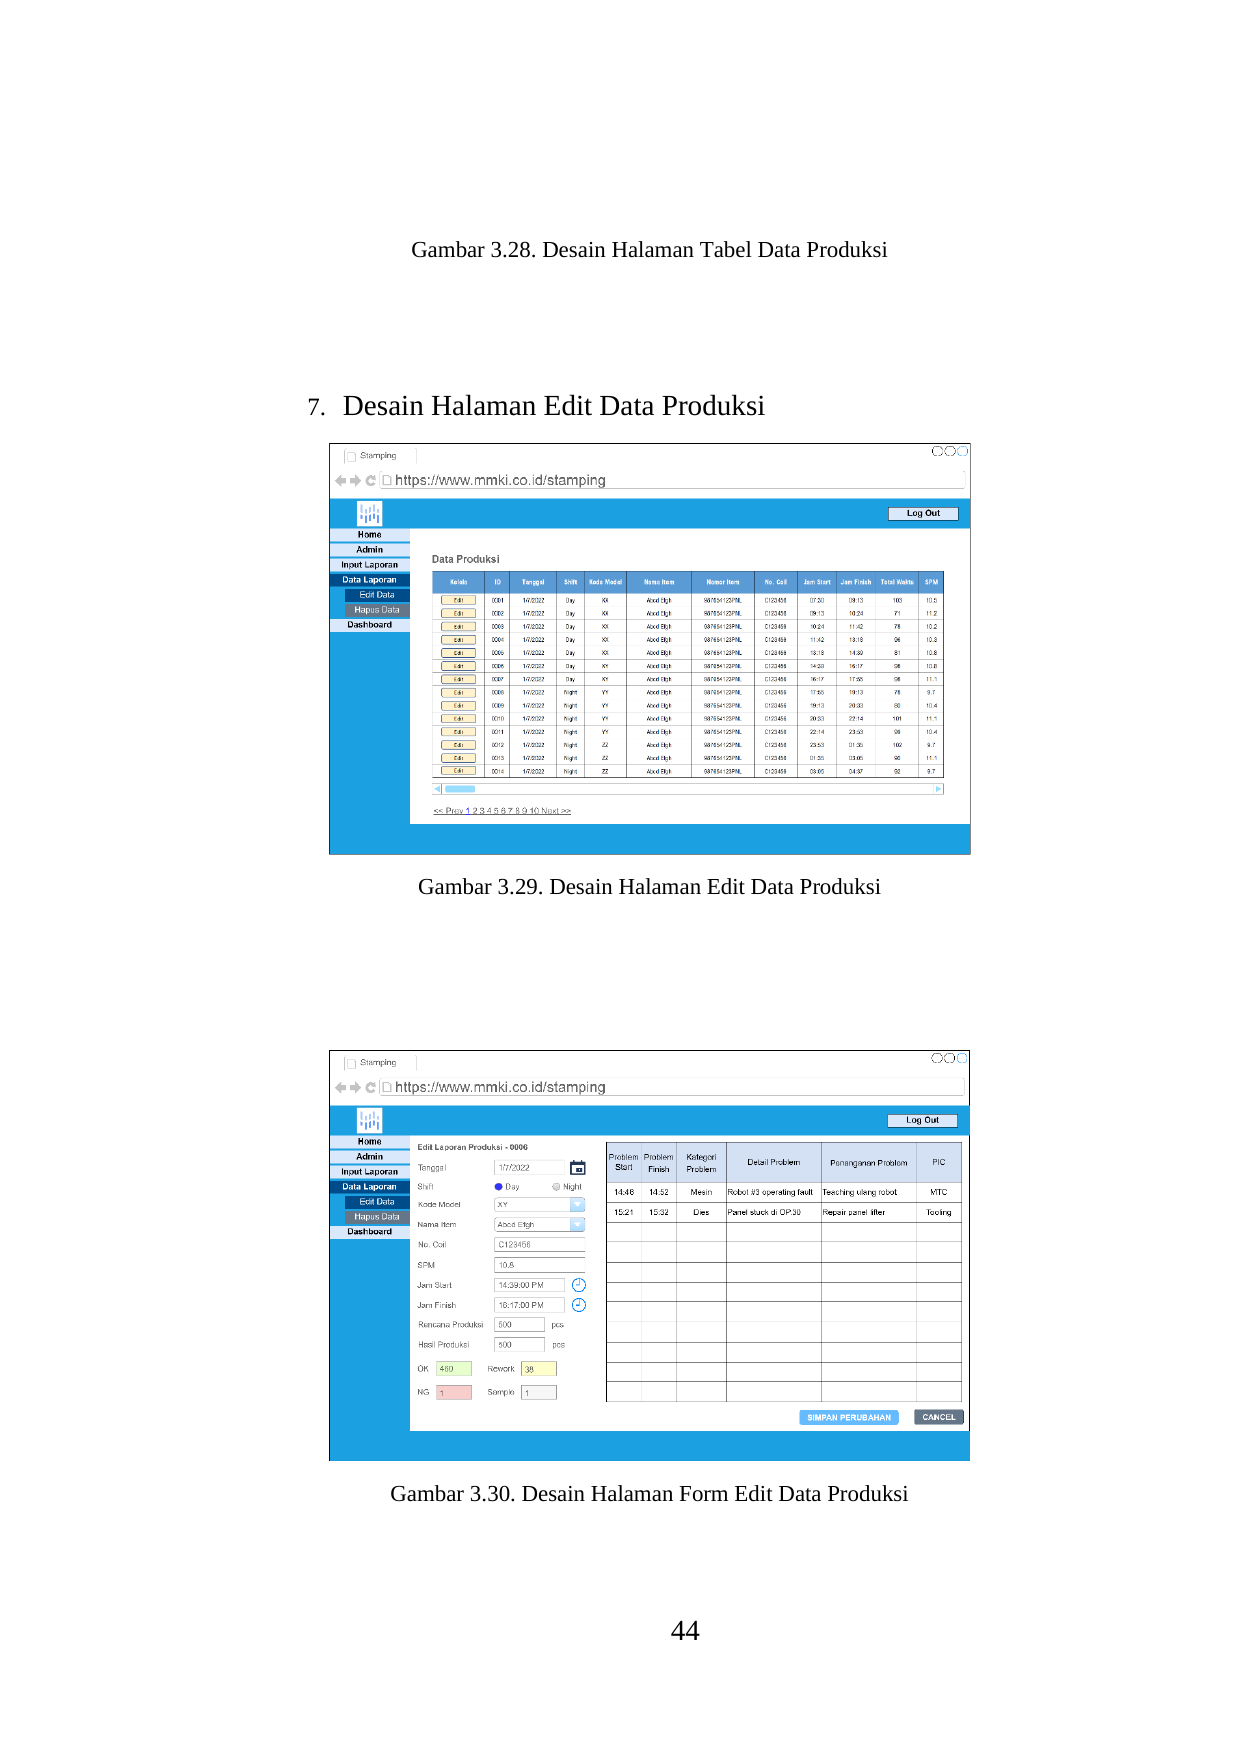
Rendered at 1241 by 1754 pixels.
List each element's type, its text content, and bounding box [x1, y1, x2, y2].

picture [325, 438, 975, 859]
text Gambar 3.28. Desain Halaman Tabel Data Produksi [236, 236, 1063, 263]
subtitle Desain Halaman Edit Data Produksi [307, 388, 1063, 422]
picture [325, 1045, 975, 1466]
text Gambar 3.30. Desain Halaman Form Edit Data Produksi [236, 1480, 1063, 1506]
text Gambar 3.29. Desain Halaman Edit Data Produksi [236, 873, 1063, 939]
